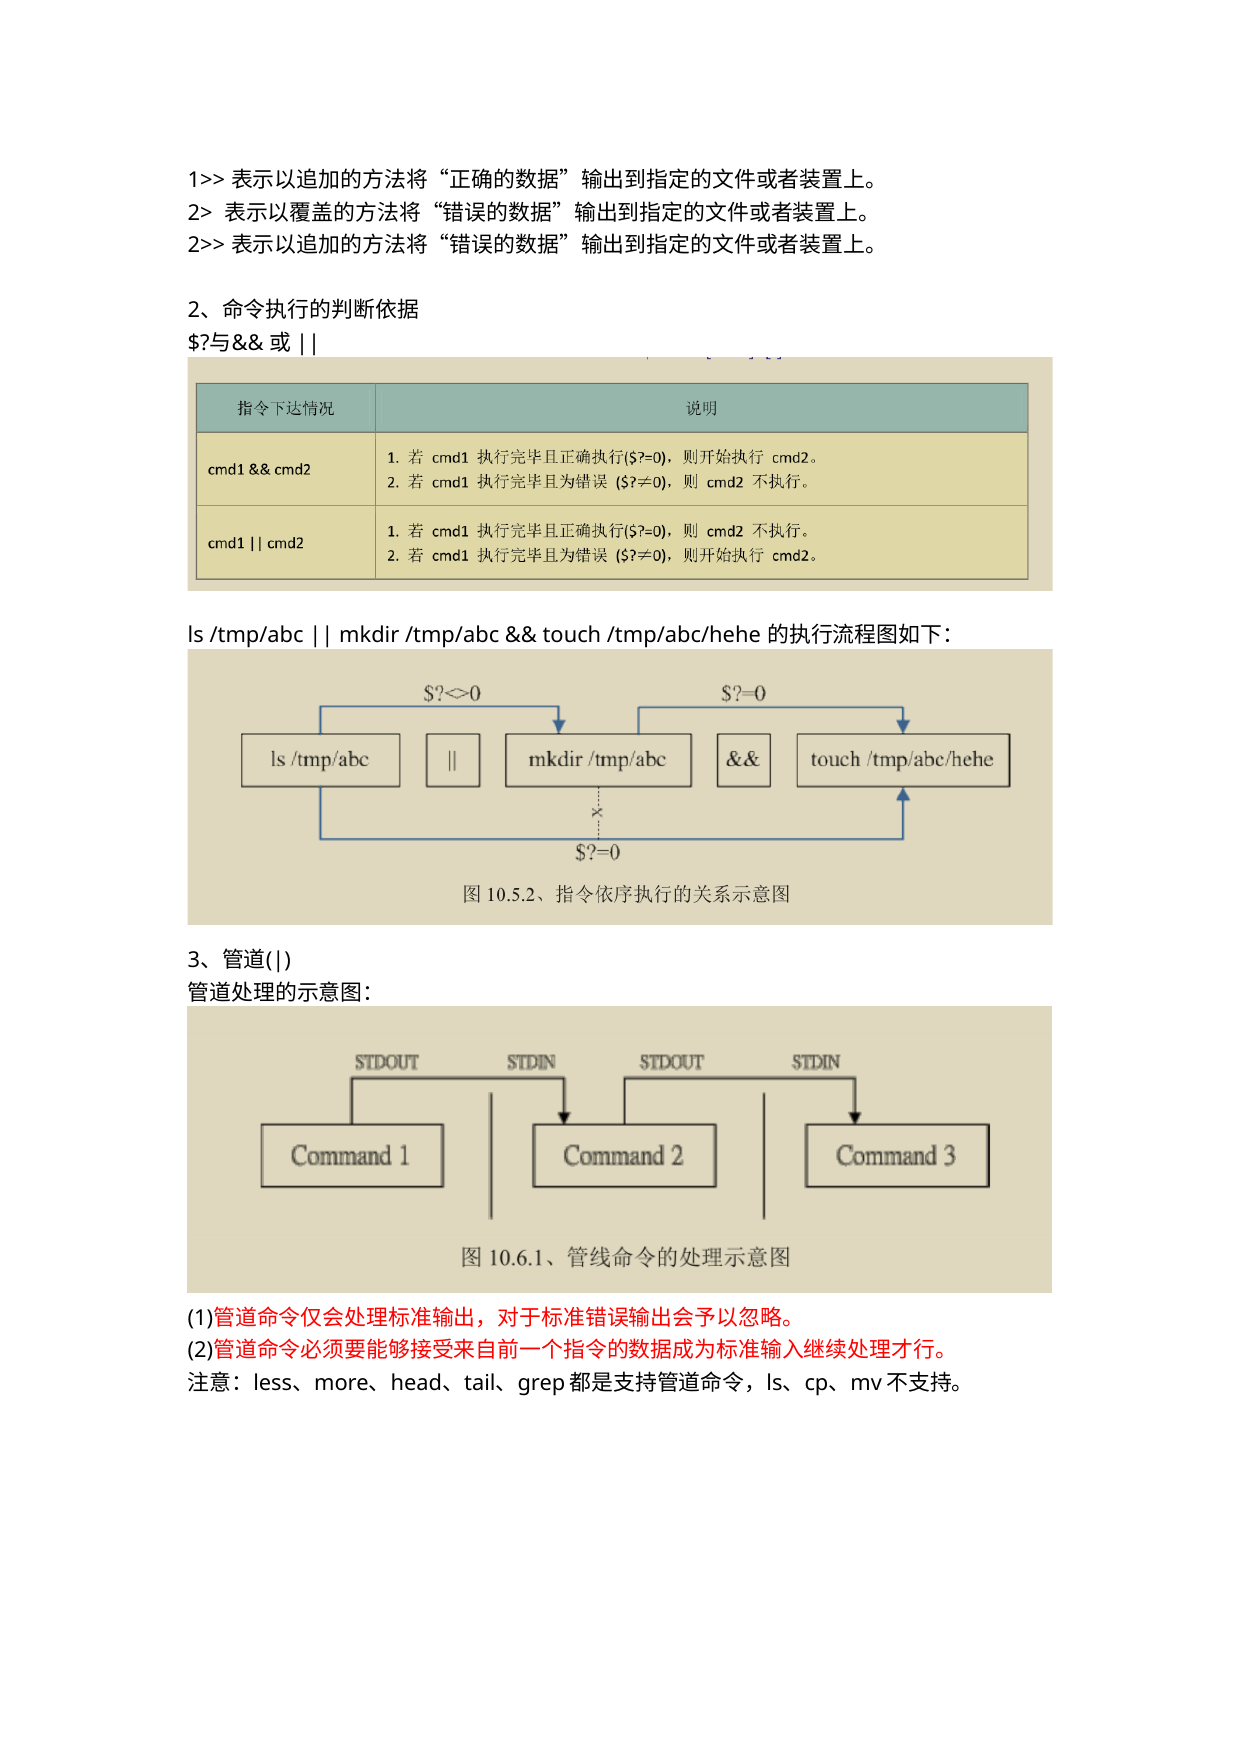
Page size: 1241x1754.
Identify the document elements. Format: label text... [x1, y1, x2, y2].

picture [187, 357, 1053, 591]
text ls /tmp/abc || mkdir /tmp/abc && touch /tmp/abc/hehe 的执行流程图如下： [187, 617, 1053, 649]
text 注意：less、more、head、tail、grep都是支持管道命令，ls、cp、mv不支持。 [187, 1364, 1053, 1397]
picture [187, 649, 1053, 925]
text $?与&& 或 || [187, 324, 1053, 357]
text 2> 表示以覆盖的方法将“错误的数据”输出到指定的文件或者装置上。 [187, 194, 1053, 227]
text 1>> 表示以追加的方法将“正确的数据”输出到指定的文件或者装置上。 [187, 162, 1053, 194]
text 管道处理的示意图： [187, 974, 1053, 1007]
text 3、管道(|) [187, 942, 1053, 974]
picture [187, 1006, 1052, 1293]
text 2、命令执行的判断依据 [187, 292, 1053, 324]
text (2)管道命令必须要能够接受来自前一个指令的数据成为标准输入继续处理才行。 [187, 1332, 1053, 1364]
text (1)管道命令仅会处理标准输出，对于标准错误输出会予以忽略。 [187, 1299, 1053, 1332]
text 2>> 表示以追加的方法将“错误的数据”输出到指定的文件或者装置上。 [187, 227, 1053, 259]
